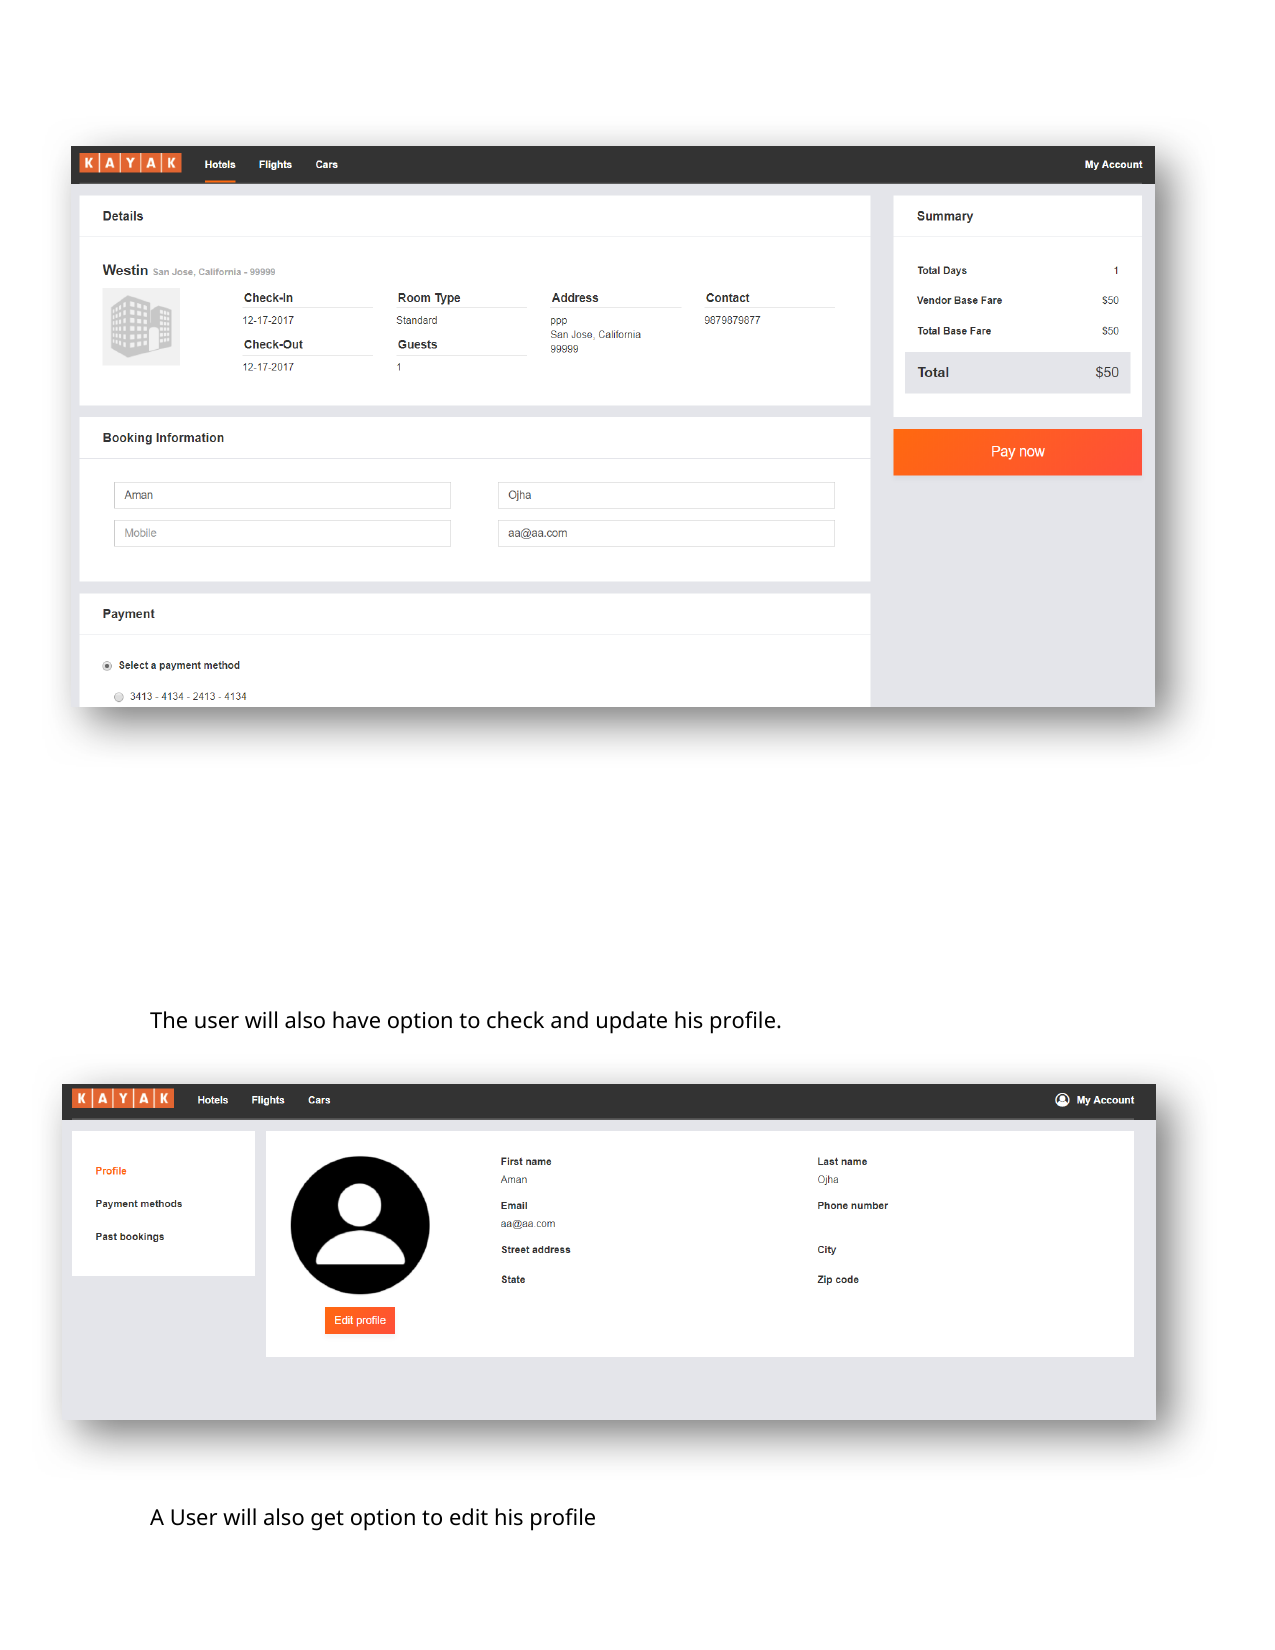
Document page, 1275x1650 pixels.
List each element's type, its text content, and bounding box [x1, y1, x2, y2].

picture [71, 146, 1155, 707]
text A User will also get option to edit his profile [150, 1502, 1125, 1532]
picture [62, 1084, 1156, 1420]
text The user will also have option to check and update his profile. [150, 1005, 1125, 1035]
